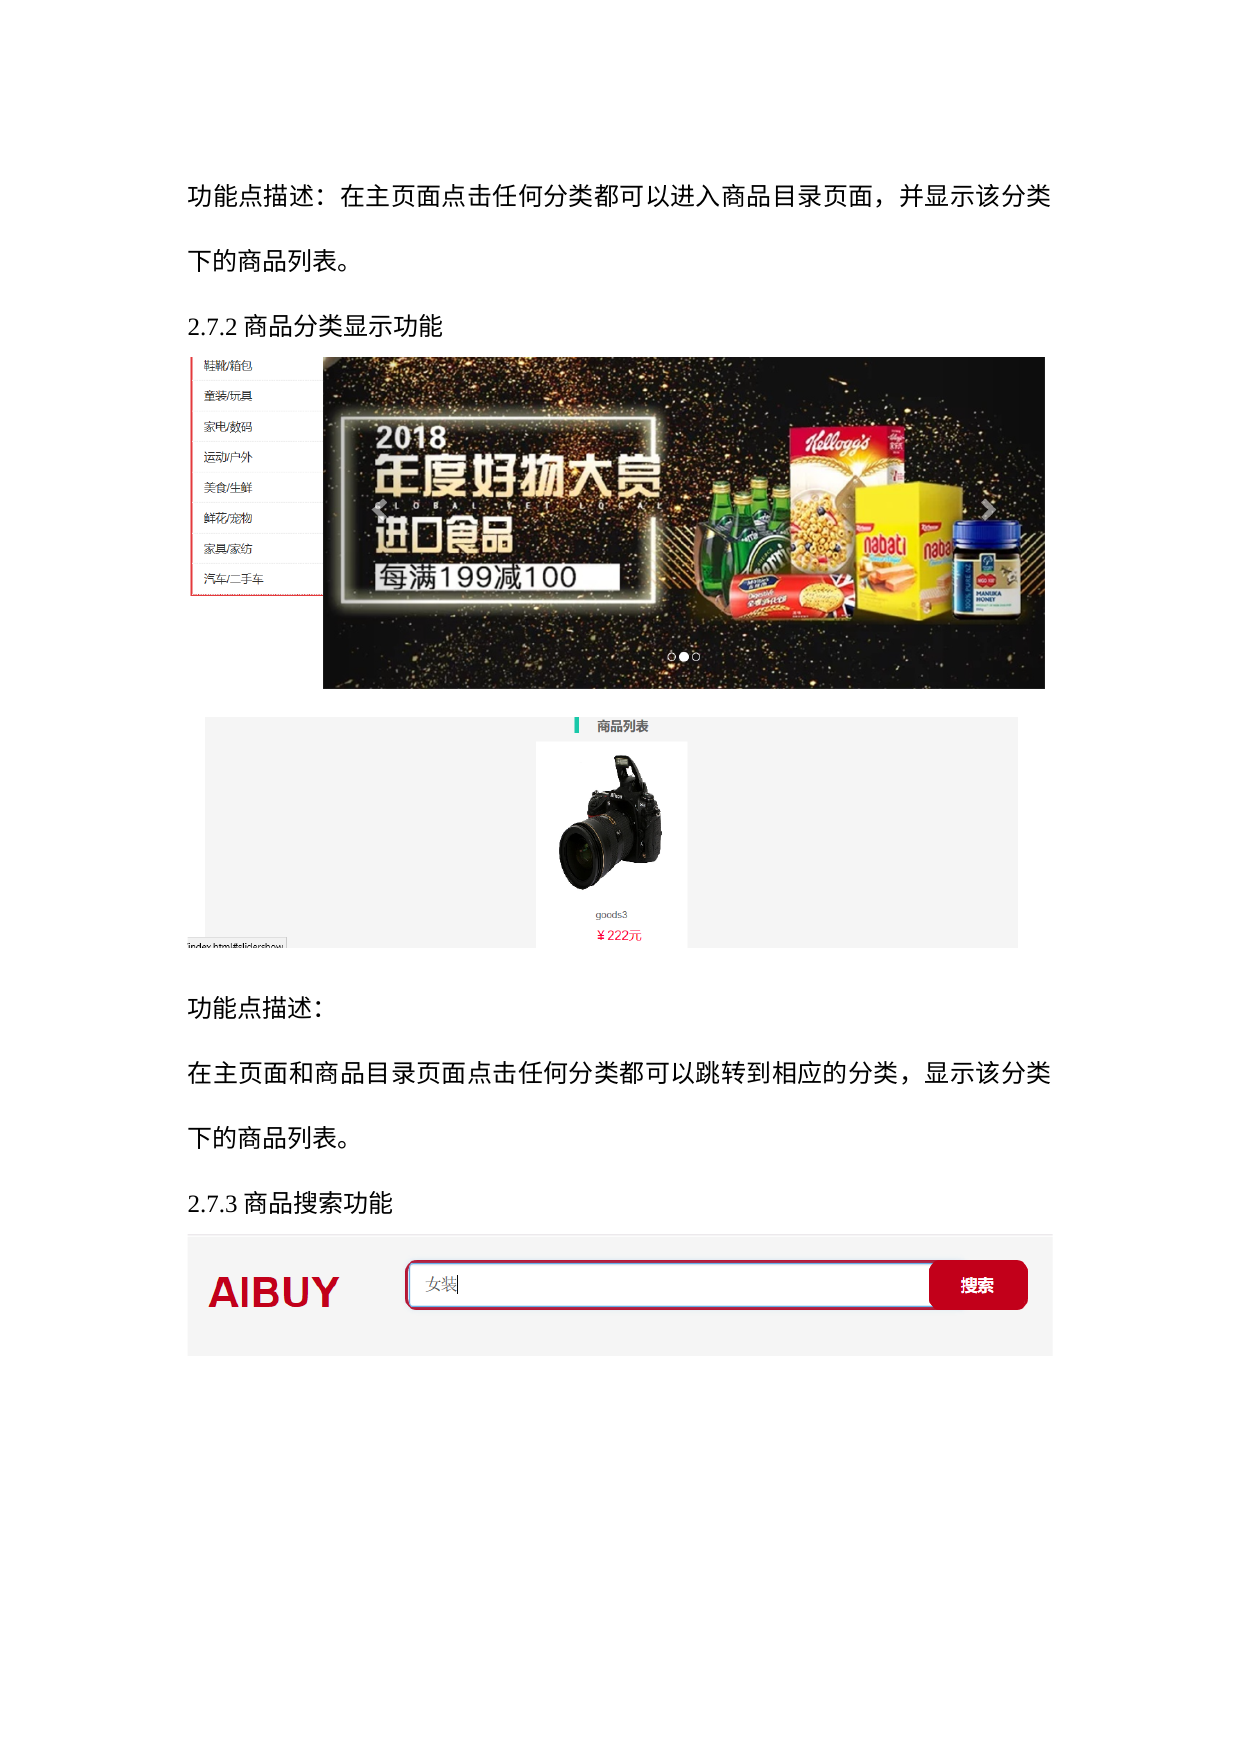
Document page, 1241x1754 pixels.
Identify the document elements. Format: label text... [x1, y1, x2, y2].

text 2.7.3 商品搜索功能 [187, 1169, 1053, 1234]
picture [187, 357, 1053, 948]
text 在主页面和商品目录页面点击任何分类都可以跳转到相应的分类，显示该分类下的商品列表。 [187, 1039, 1053, 1169]
picture [187, 1234, 1053, 1356]
text 功能点描述：在主页面点击任何分类都可以进入商品目录页面，并显示该分类下的商品列表。 [187, 162, 1053, 292]
text 2.7.2 商品分类显示功能 [187, 292, 1053, 357]
text 功能点描述： [187, 974, 1053, 1039]
